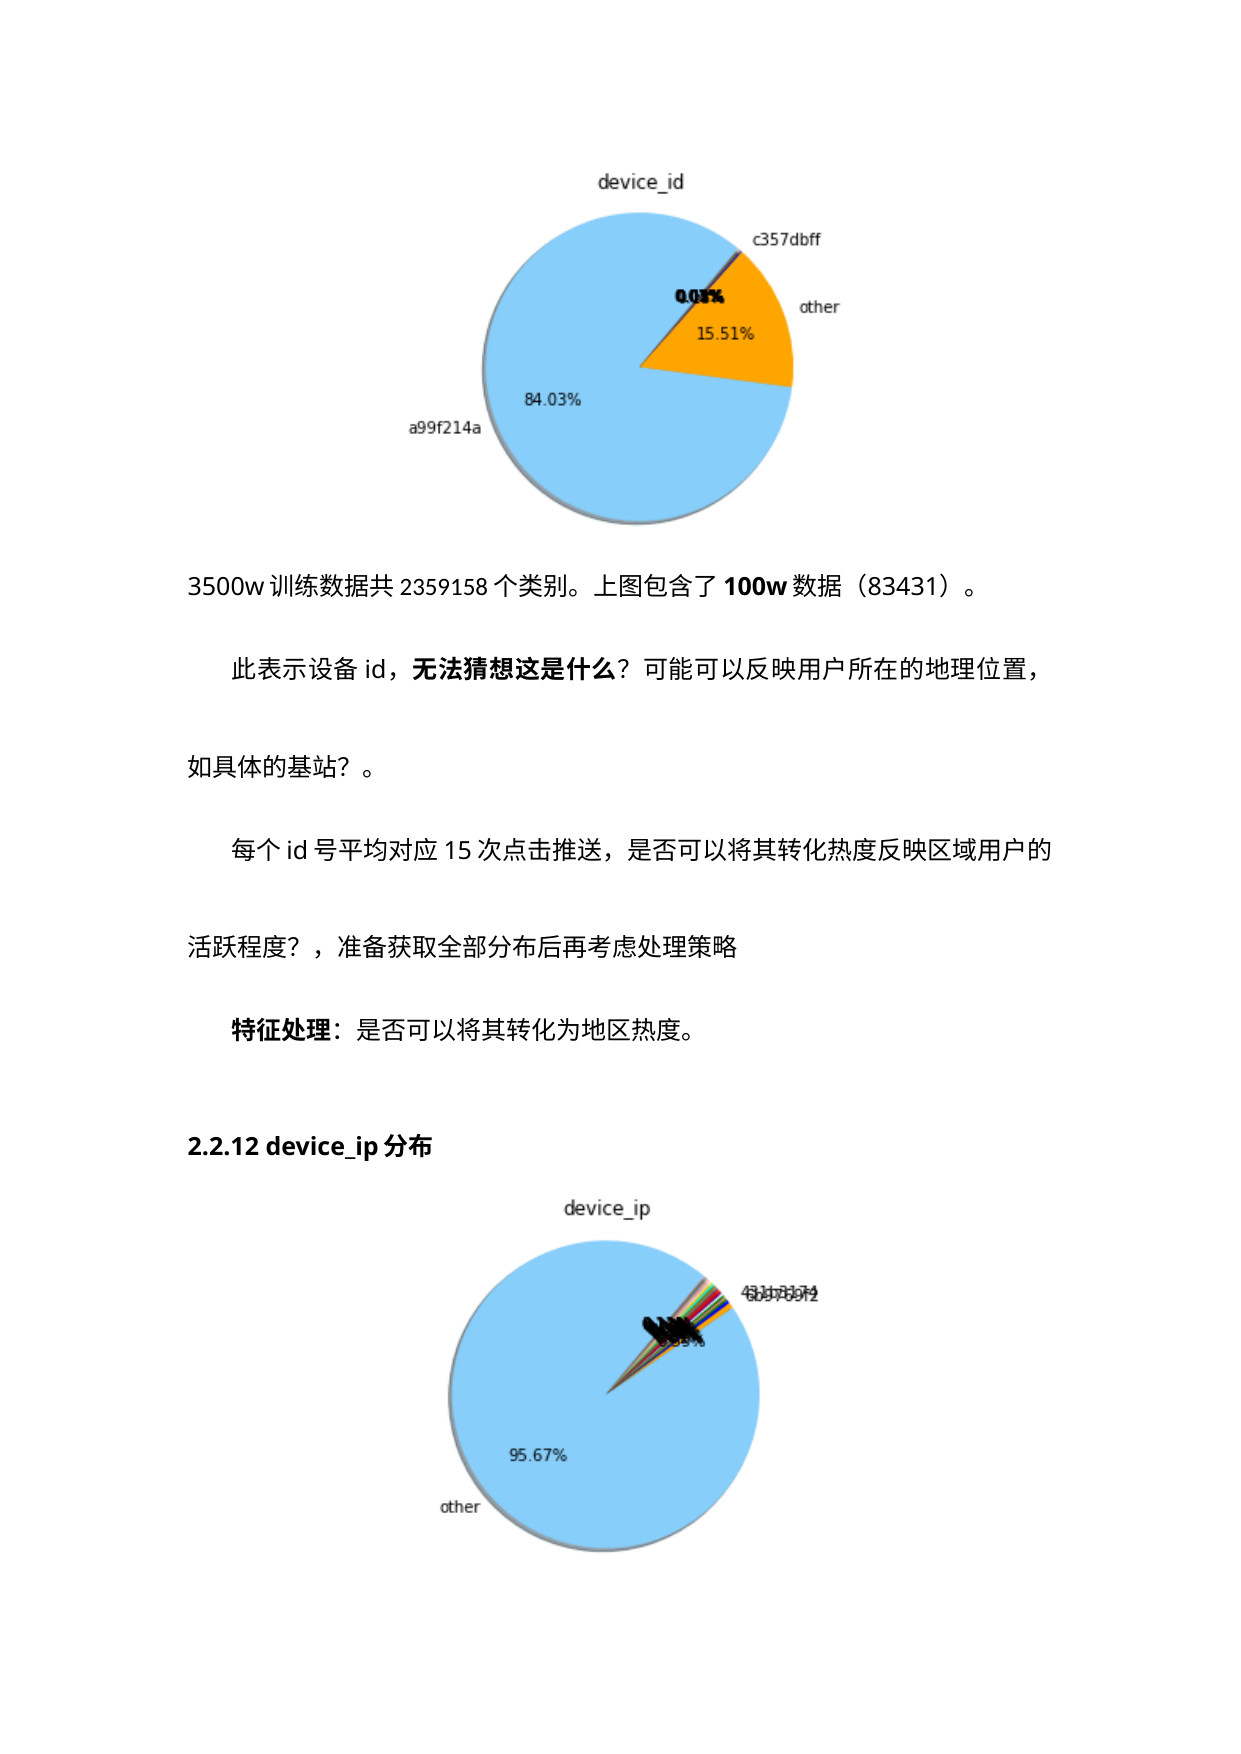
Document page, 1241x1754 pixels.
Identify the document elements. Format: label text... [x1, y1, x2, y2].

picture [406, 1195, 835, 1560]
text 特征处理：是否可以将其转化为地区热度。 [187, 996, 1053, 1061]
text 每个id号平均对应15次点击推送，是否可以将其转化热度反映区域用户的活跃程度？，准备获取全部分布后再考虑处理策略 [187, 816, 1053, 978]
picture [387, 162, 853, 539]
text 3500w训练数据共2359158个类别。上图包含了100w数据（83431）。 [187, 552, 1053, 617]
text 此表示设备id，无法猜想这是什么？可能可以反映用户所在的地理位置，如具体的基站？。 [187, 635, 1053, 798]
subtitle 2.2.12 device_ip分布 [187, 1112, 1053, 1177]
